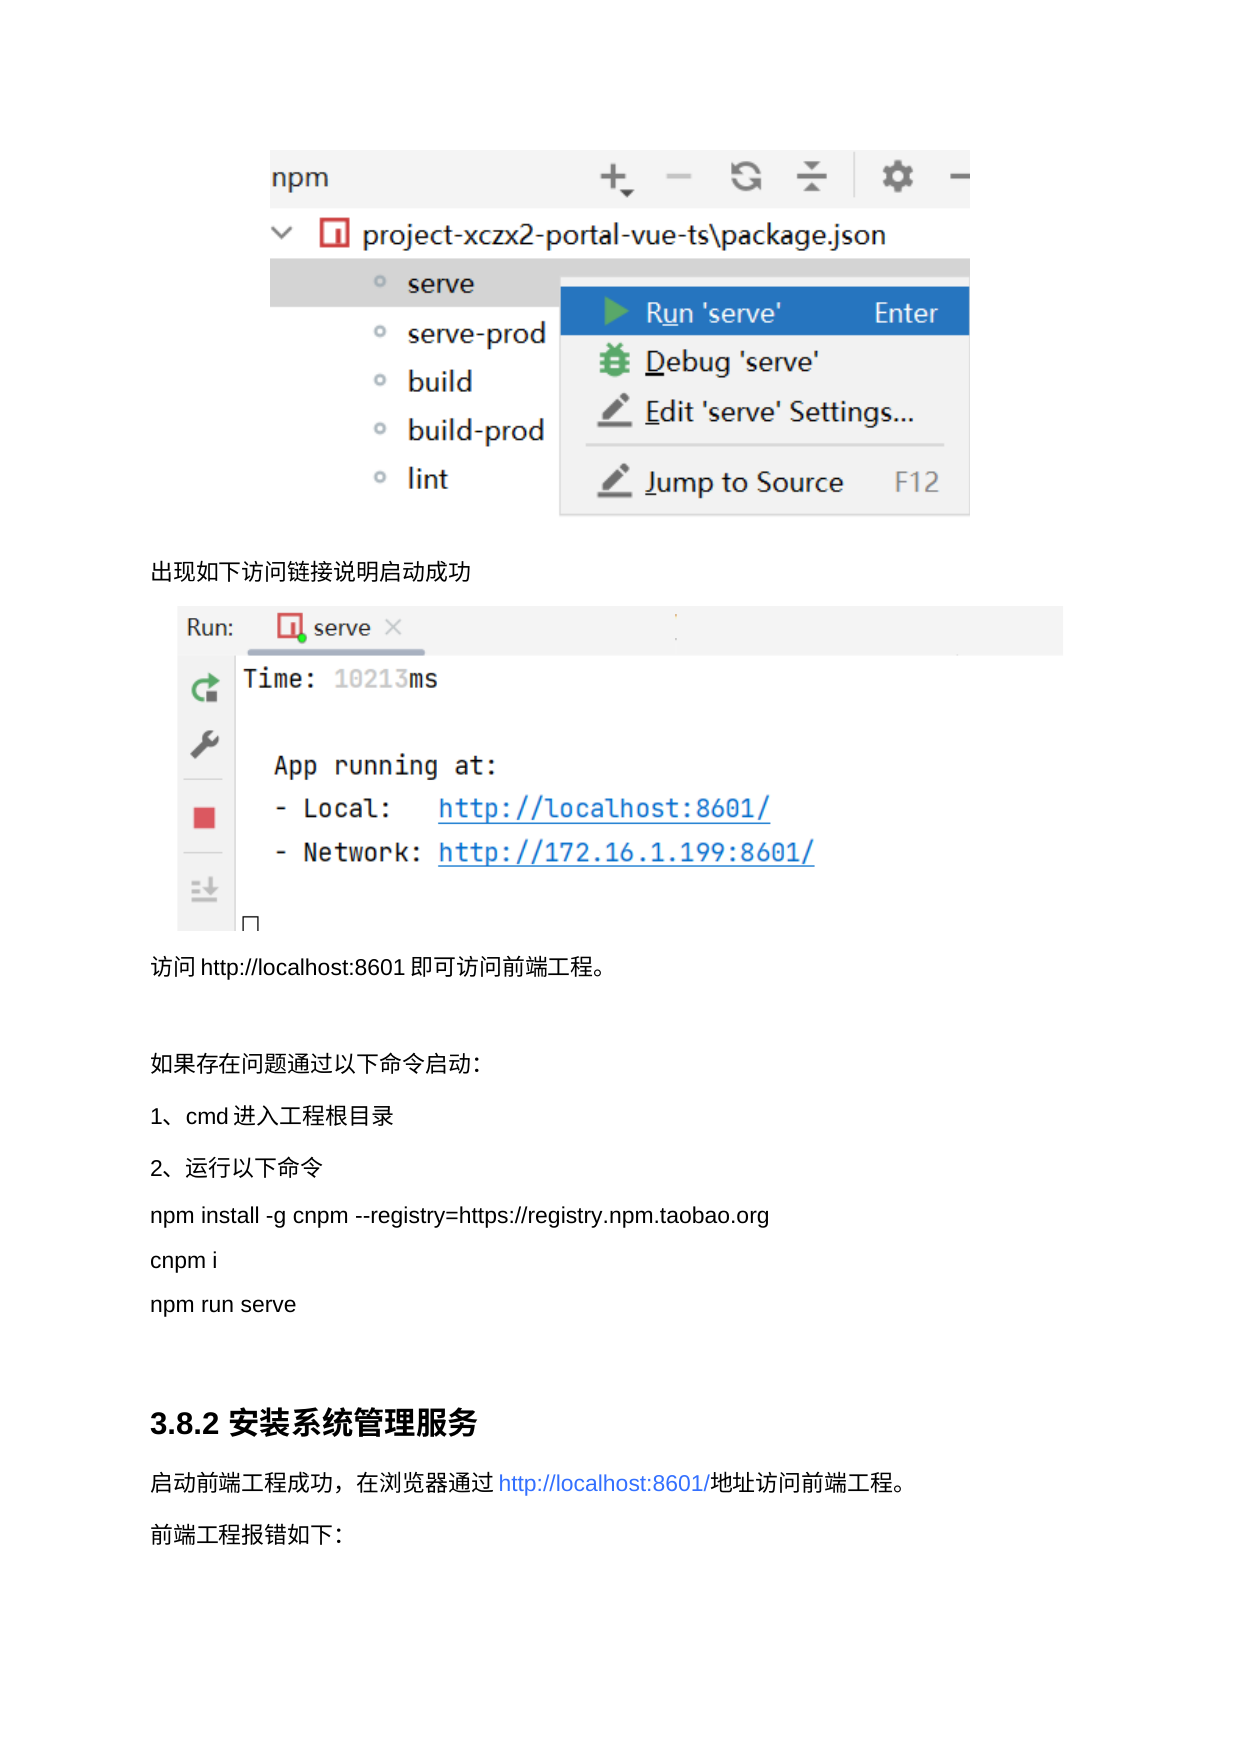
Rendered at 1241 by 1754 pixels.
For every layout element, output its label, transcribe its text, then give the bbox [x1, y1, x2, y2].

text 如果存在问题通过以下命令启动： [150, 1046, 1090, 1079]
text 出现如下访问链接说明启动成功 [150, 554, 1090, 587]
text npm run serve [150, 1291, 1090, 1317]
text npm install -g cnpm --registry=https://registry.npm.taobao.org [150, 1202, 1090, 1229]
text 访问http://localhost:8601即可访问前端工程。 [150, 949, 1090, 982]
picture [177, 606, 1064, 931]
text 1、cmd进入工程根目录 [150, 1098, 1090, 1131]
text 2、运行以下命令 [150, 1150, 1090, 1183]
text 前端工程报错如下： [150, 1517, 1090, 1550]
text 3.8.2 安装系统管理服务 [150, 1398, 1090, 1443]
picture [270, 150, 970, 536]
text 启动前端工程成功，在浏览器通过http://localhost:8601/地址访问前端工程。 [150, 1464, 1090, 1498]
text cnpm i [150, 1247, 1090, 1273]
